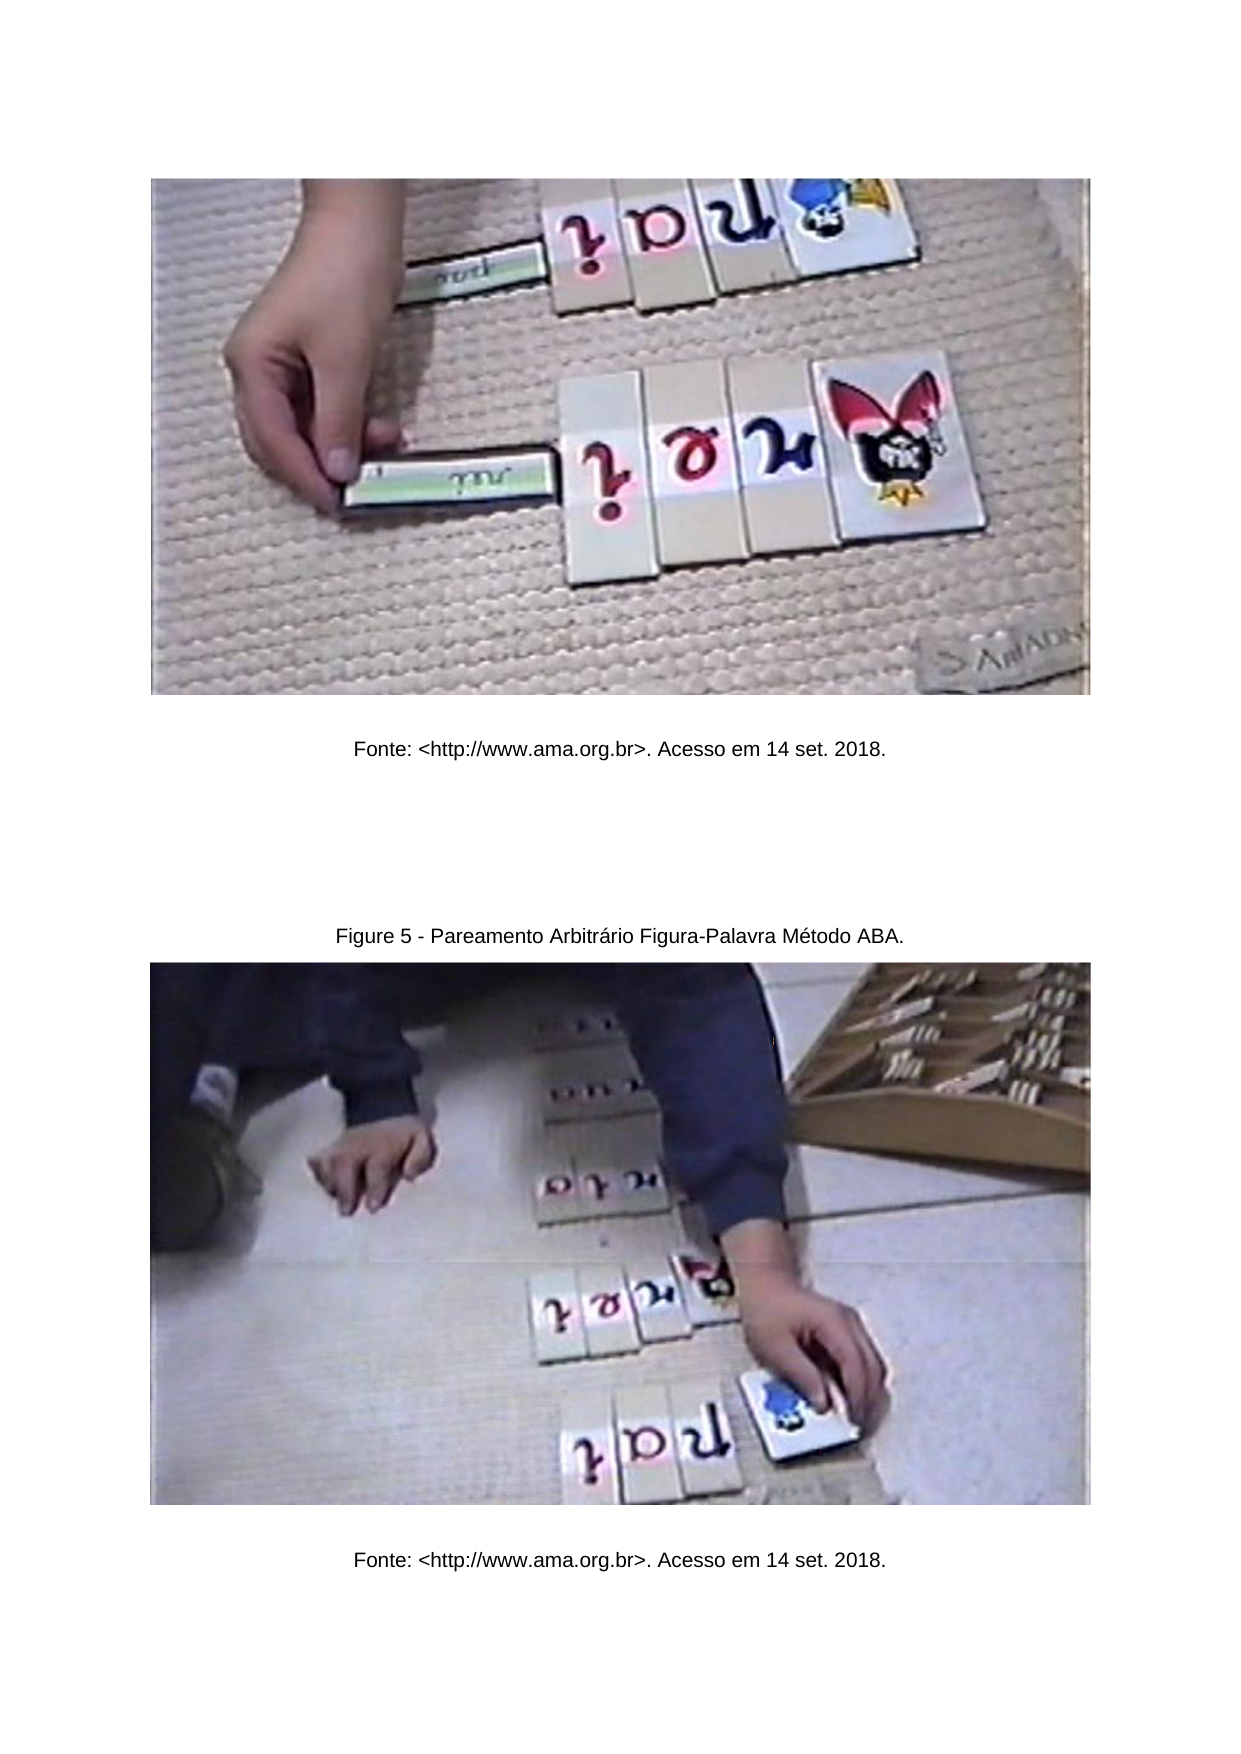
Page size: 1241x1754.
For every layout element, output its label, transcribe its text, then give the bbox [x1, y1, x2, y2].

picture [150, 961, 1091, 1506]
text Figure 5 - Pareamento Arbitrário Figura-Palavra Método ABA. [150, 923, 1090, 947]
text Fonte: <http://www.ama.org.br>. Acesso em 14 set. 2018. [150, 737, 1090, 761]
picture [150, 177, 1091, 695]
text Fonte: <http://www.ama.org.br>. Acesso em 14 set. 2018. [150, 1548, 1090, 1572]
